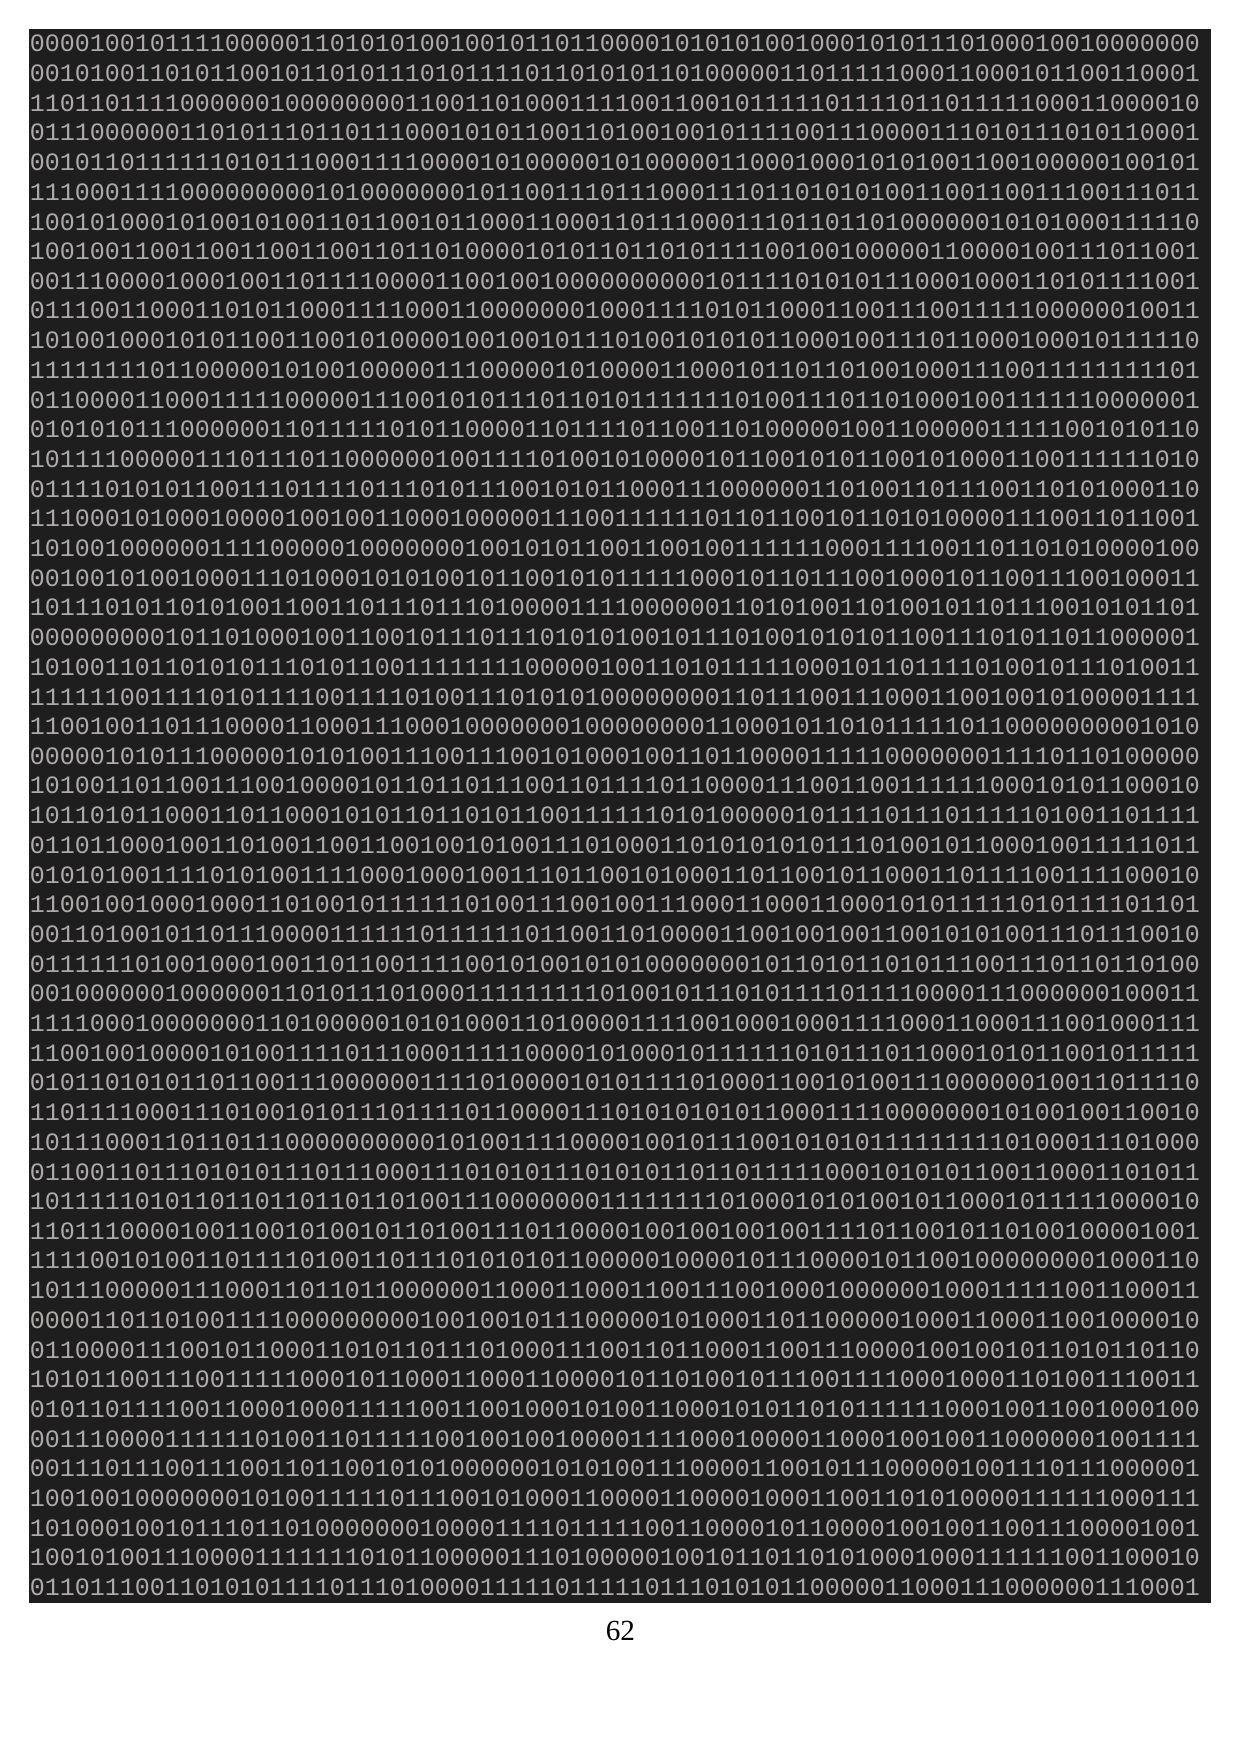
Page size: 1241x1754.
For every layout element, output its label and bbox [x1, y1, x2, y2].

text [29, 29, 1211, 1603]
